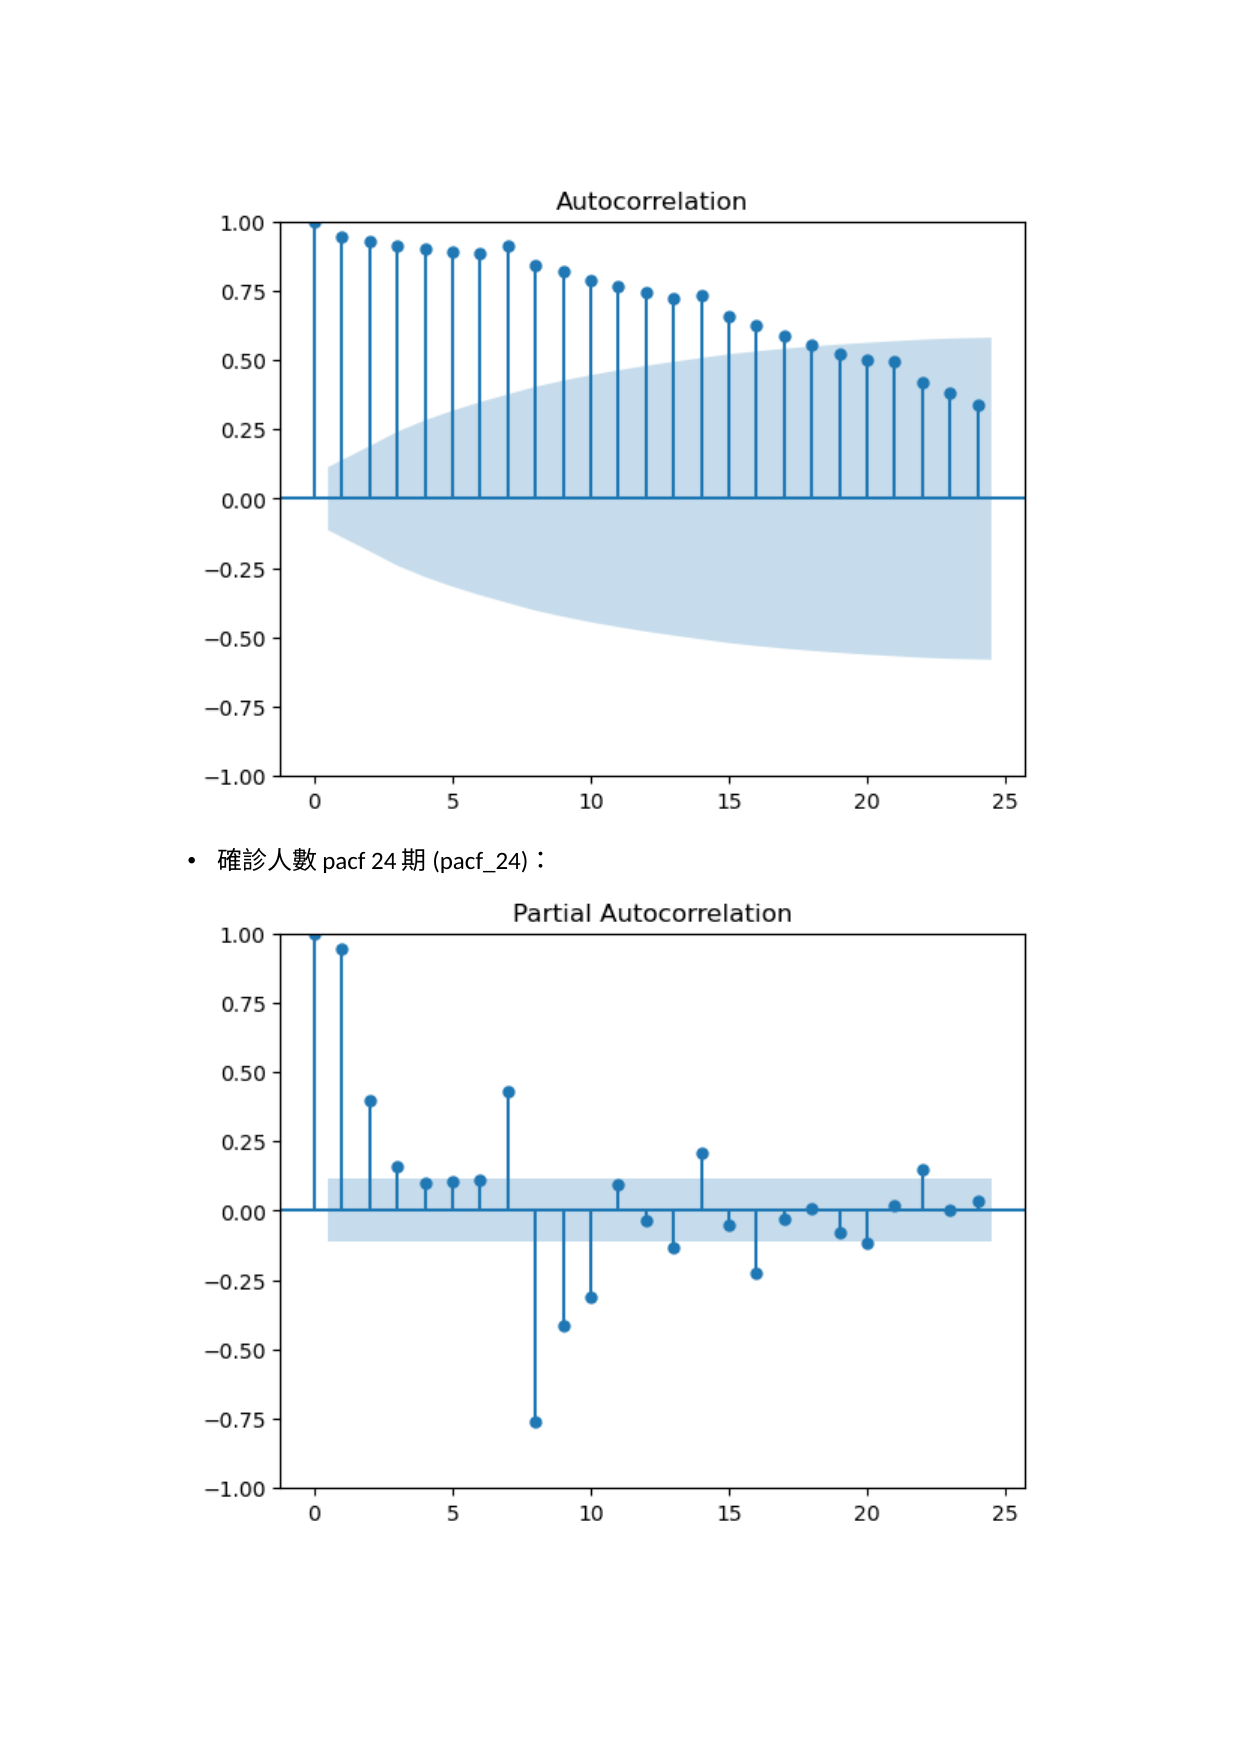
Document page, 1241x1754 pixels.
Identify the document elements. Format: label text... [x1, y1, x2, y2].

picture [187, 177, 1040, 827]
list 確診人數pacf 24期 (pacf_24)： [187, 839, 1053, 877]
picture [187, 890, 1040, 1539]
